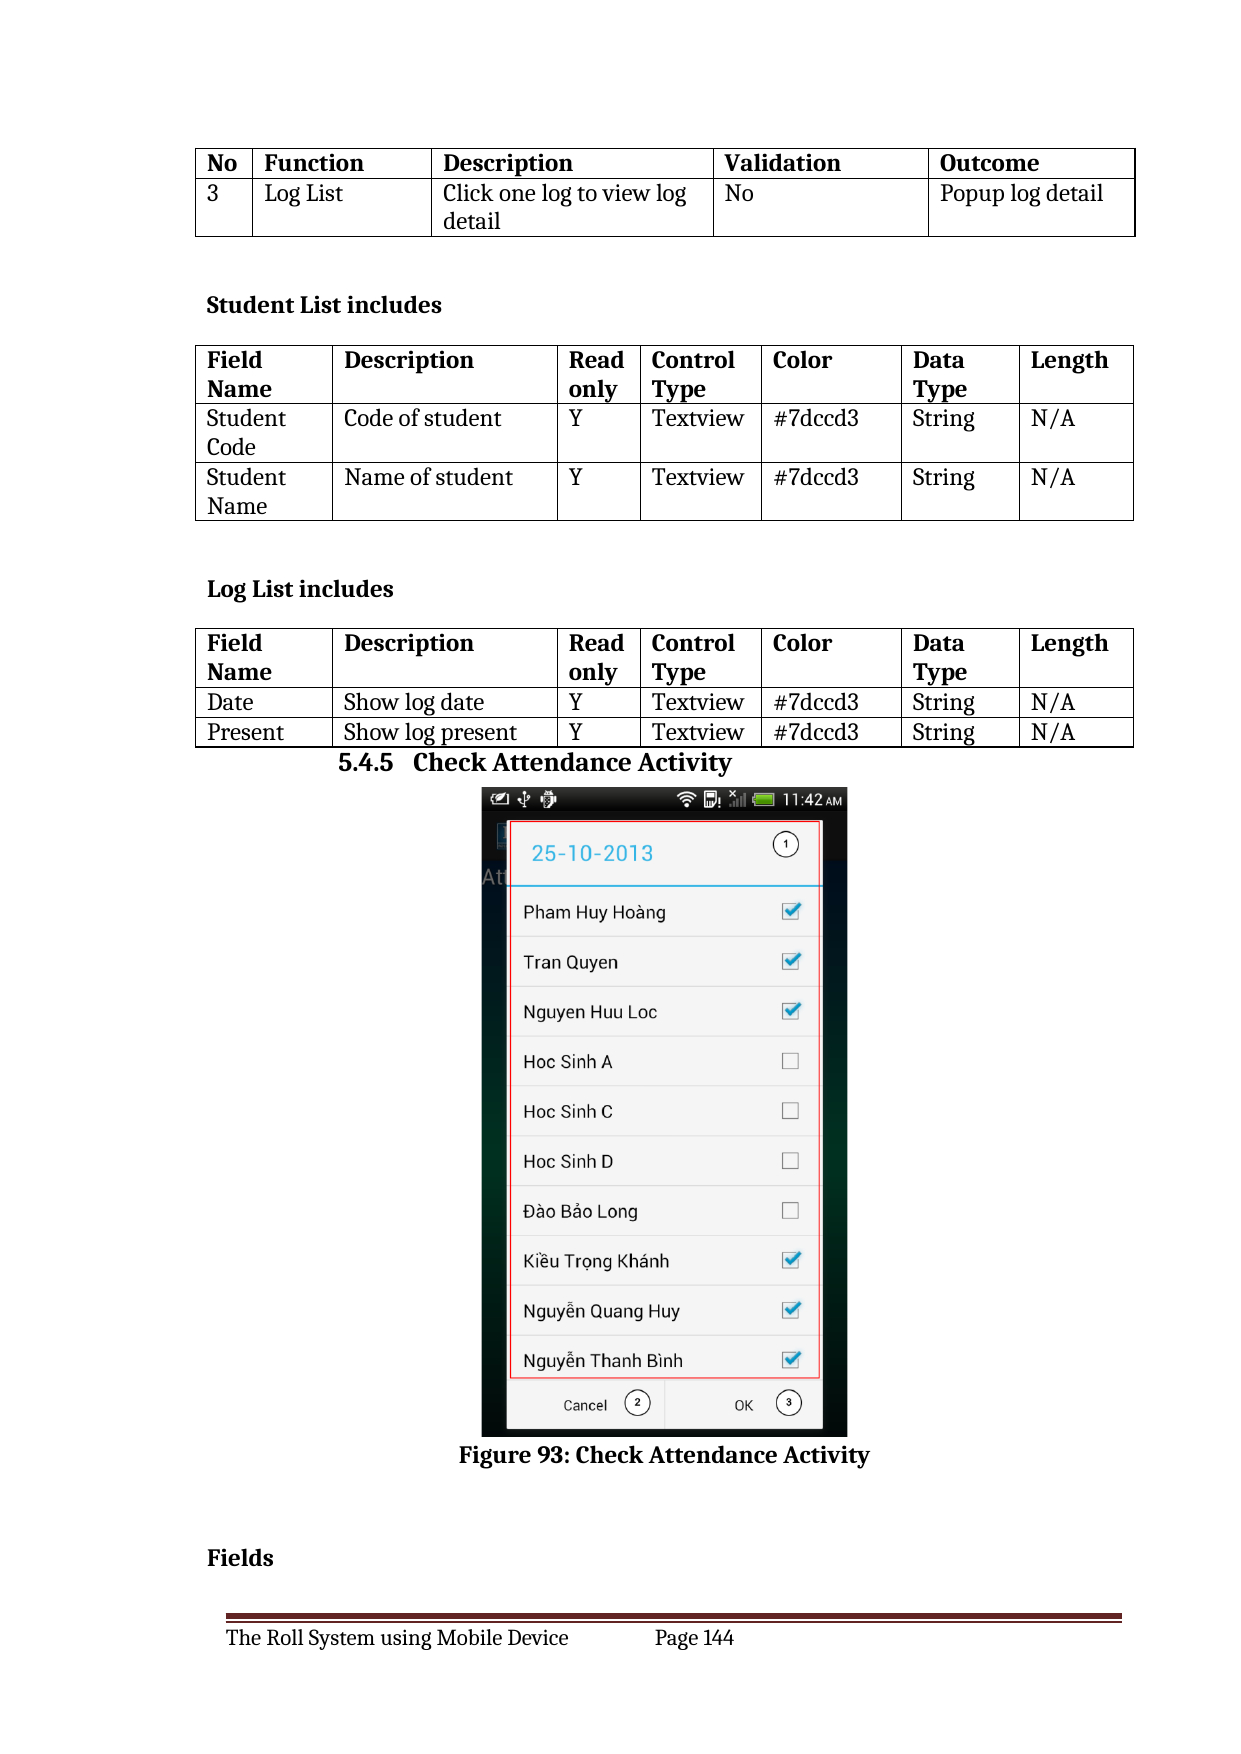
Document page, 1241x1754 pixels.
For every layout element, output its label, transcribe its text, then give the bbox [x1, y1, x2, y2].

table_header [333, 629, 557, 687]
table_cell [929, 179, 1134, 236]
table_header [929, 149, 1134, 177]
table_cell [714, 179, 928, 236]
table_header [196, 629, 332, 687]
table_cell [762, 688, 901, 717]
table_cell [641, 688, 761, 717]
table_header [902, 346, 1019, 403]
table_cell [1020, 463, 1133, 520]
text Log List includes [207, 574, 1122, 603]
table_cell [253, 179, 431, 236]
text Fields [207, 1544, 1122, 1572]
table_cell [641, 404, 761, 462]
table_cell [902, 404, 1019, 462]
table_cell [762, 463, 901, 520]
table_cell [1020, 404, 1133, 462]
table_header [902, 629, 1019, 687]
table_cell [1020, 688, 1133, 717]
text Figure 93: Check Attendance Activity [207, 1441, 1122, 1470]
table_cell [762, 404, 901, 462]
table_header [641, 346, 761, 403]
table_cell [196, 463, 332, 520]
picture [481, 787, 848, 1437]
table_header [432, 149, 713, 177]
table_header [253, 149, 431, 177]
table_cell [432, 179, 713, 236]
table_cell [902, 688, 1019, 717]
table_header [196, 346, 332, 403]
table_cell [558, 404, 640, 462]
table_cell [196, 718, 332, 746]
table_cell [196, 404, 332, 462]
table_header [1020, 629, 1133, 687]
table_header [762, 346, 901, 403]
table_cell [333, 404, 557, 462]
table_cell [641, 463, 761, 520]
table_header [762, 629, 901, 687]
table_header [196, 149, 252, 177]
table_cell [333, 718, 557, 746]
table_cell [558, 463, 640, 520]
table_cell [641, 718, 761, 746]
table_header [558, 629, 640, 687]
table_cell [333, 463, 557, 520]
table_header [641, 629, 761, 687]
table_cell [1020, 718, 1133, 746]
text Student List includes [207, 291, 1122, 320]
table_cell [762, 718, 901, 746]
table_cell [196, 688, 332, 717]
subtitle Check Attendance Activity [338, 748, 1122, 779]
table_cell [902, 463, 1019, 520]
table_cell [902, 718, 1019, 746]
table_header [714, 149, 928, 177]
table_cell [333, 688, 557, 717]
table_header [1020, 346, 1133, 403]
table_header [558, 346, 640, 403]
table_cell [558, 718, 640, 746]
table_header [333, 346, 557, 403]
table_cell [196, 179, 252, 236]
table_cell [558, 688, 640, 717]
